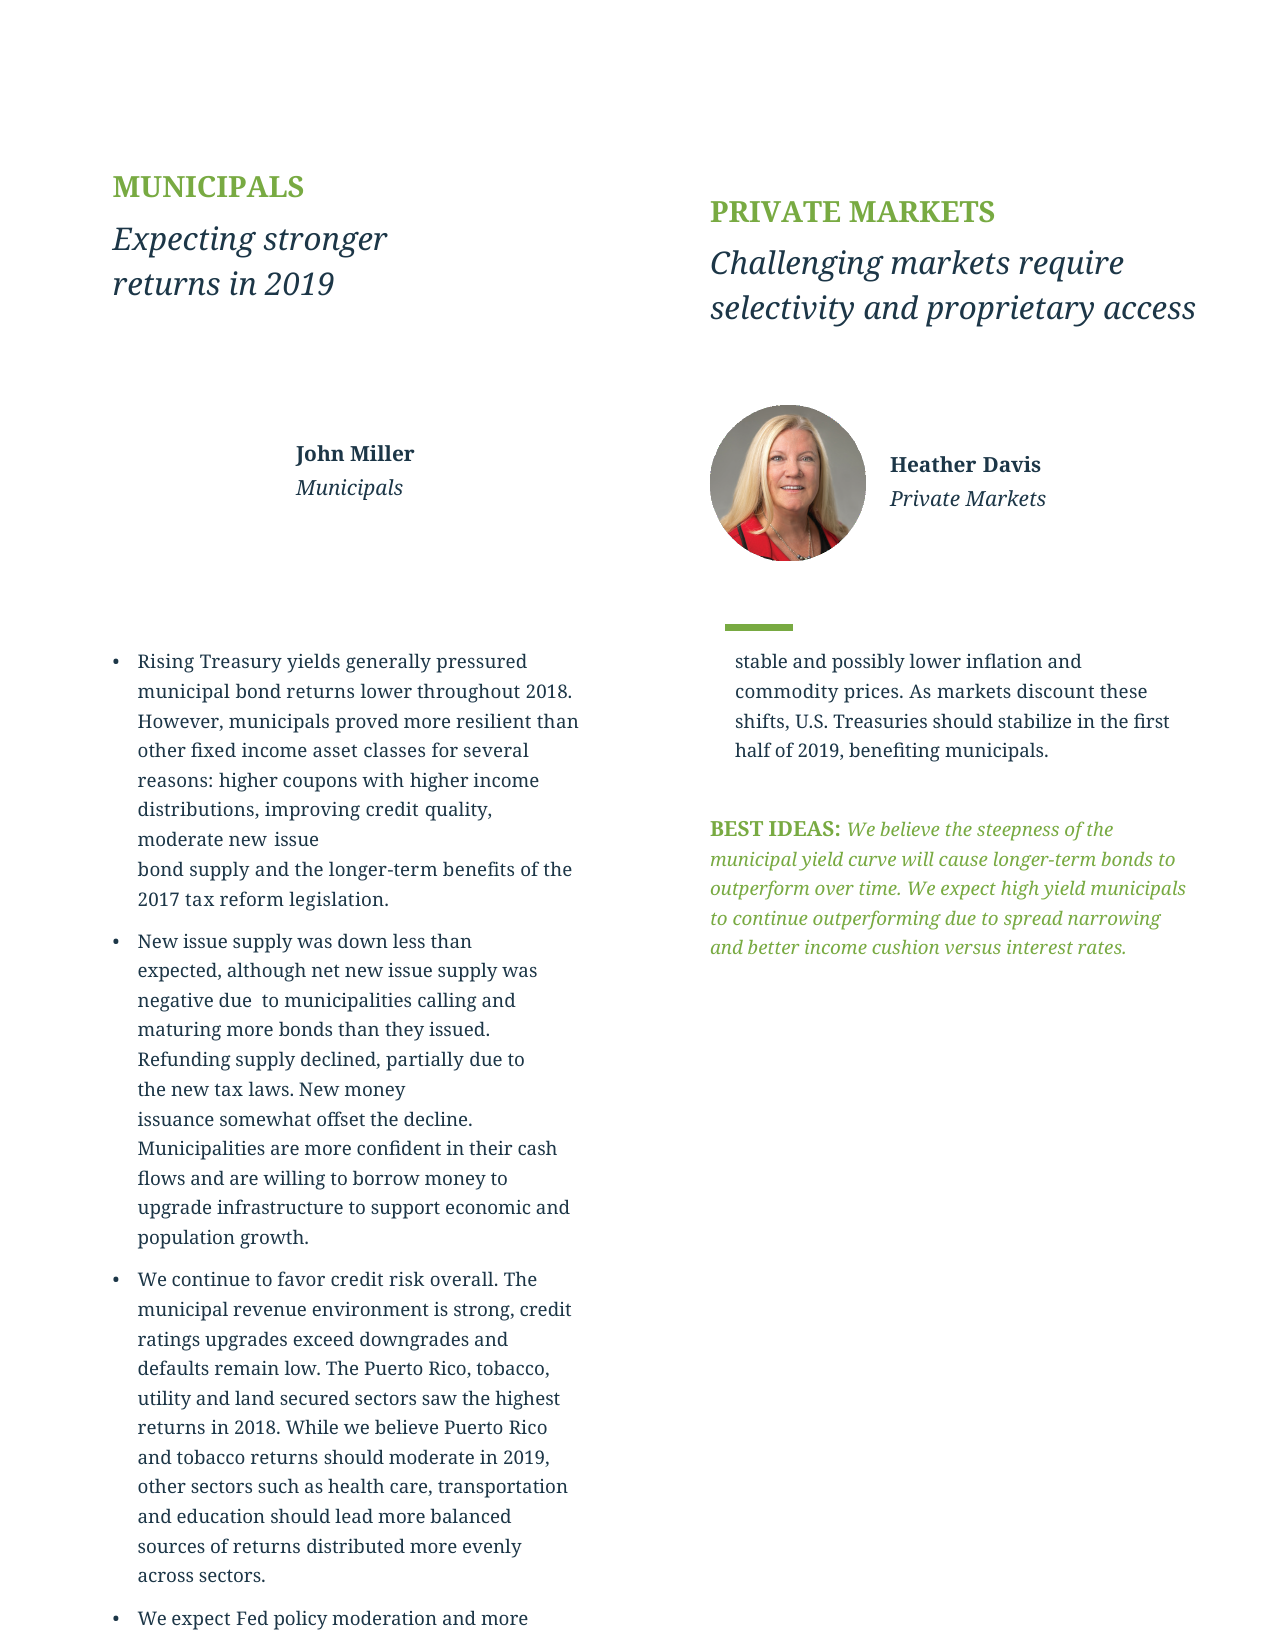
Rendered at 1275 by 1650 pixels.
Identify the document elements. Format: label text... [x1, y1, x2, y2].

picture [709, 404, 866, 561]
list We expect Fed policy moderation and more stable and possibly lower inflation and commodity prices. As markets discount these shifts, U.S. Treasuries should stabilize in the first half of 2019, benefiting municipals. [710, 649, 1176, 763]
text issuance somewhat offset the decline. Municipalities are more confident in their cash flows and are willing to borrow money to upgrade infrastructure to support economic and population growth. [137, 1106, 572, 1250]
text Challenging markets require selectivity and proprietary access [710, 241, 1200, 329]
text John Miller [296, 439, 426, 468]
text PRIVATE MARKETS [710, 191, 1200, 231]
list We continue to favor credit risk overall. The municipal revenue environment is strong, credit ratings upgrades exceed downgrades and defaults remain low. The Puerto Rico, tobacco, utility and land secured sectors saw the highest returns in 2018. While we believe Puerto Rico and tobacco returns should moderate in 2019, other sectors such as health care, transportation and education should lead more balanced sources of returns distributed more evenly across sectors. [112, 1267, 581, 1588]
list Rising Treasury yields generally pressured municipal bond returns lower throughout 2018. However, municipals proved more resilient than other fixed income asset classes for several reasons: higher coupons with higher income distributions, improving credit quality, moderate new issue [112, 649, 579, 852]
text bond supply and the longer-term benefits of the 2017 tax reform legislation. [137, 856, 576, 911]
list New issue supply was down less than expected, although net new issue supply was negative due to municipalities calling and maturing more bonds than they issued. Refunding supply declined, partially due to the new tax laws. New money [112, 928, 554, 1101]
text BEST IDEAS: We believe the steepness of the municipal yield curve will cause longer-term bonds to outperform over time. We expect high yield municipals to continue outperforming due to spread narrowing and better income cushion versus interest rates. [710, 814, 1196, 959]
text Expecting stronger returns in 2019 [112, 217, 494, 304]
text MUNICIPALS [112, 167, 497, 206]
text Heather Davis [890, 450, 1200, 478]
text Private Markets [890, 484, 1200, 512]
text Municipals [296, 473, 426, 502]
